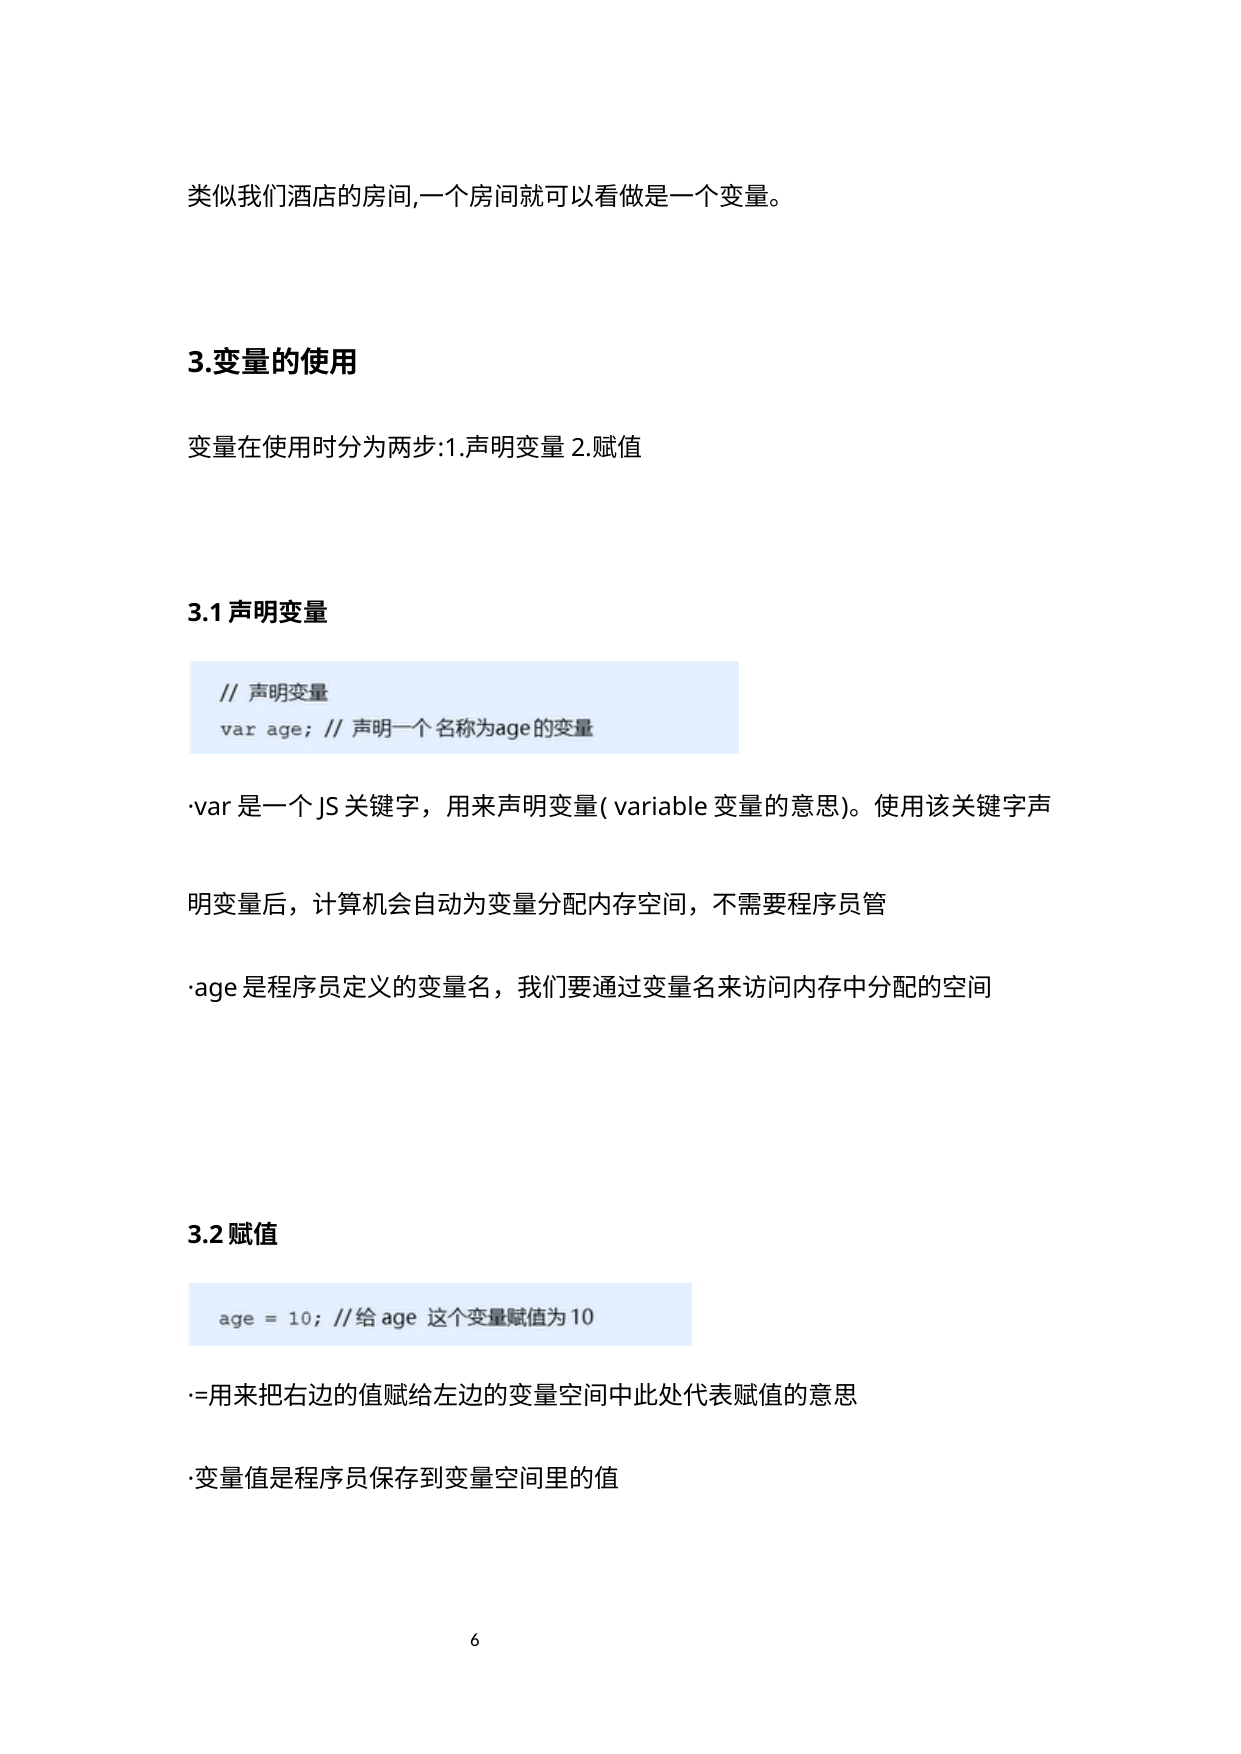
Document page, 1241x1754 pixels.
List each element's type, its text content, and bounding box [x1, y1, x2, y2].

picture [187, 1283, 693, 1346]
list 3.变量的使用 [187, 327, 1053, 392]
list ·age是程序员定义的变量名，我们要通过变量名来访问内存中分配的空间 [187, 953, 1053, 1018]
list ·变量值是程序员保存到变量空间里的值 [187, 1444, 1053, 1509]
list ·=用来把右边的值赋给左边的变量空间中此处代表赋值的意思 [187, 1361, 1053, 1426]
list 变量在使用时分为两步:1.声明变量 2.赋值 [187, 413, 1053, 478]
list 类似我们酒店的房间,一个房间就可以看做是一个变量。 [187, 162, 1053, 227]
picture [187, 661, 739, 754]
list ·var是一个JS关键字，用来声明变量( variable变量的意思)。使用该关键字声明变量后，计算机会自动为变量分配内存空间，不需要程序员管 [187, 772, 1053, 935]
list 3.1声明变量 [187, 578, 1053, 643]
list 3.2赋值 [187, 1200, 1053, 1265]
